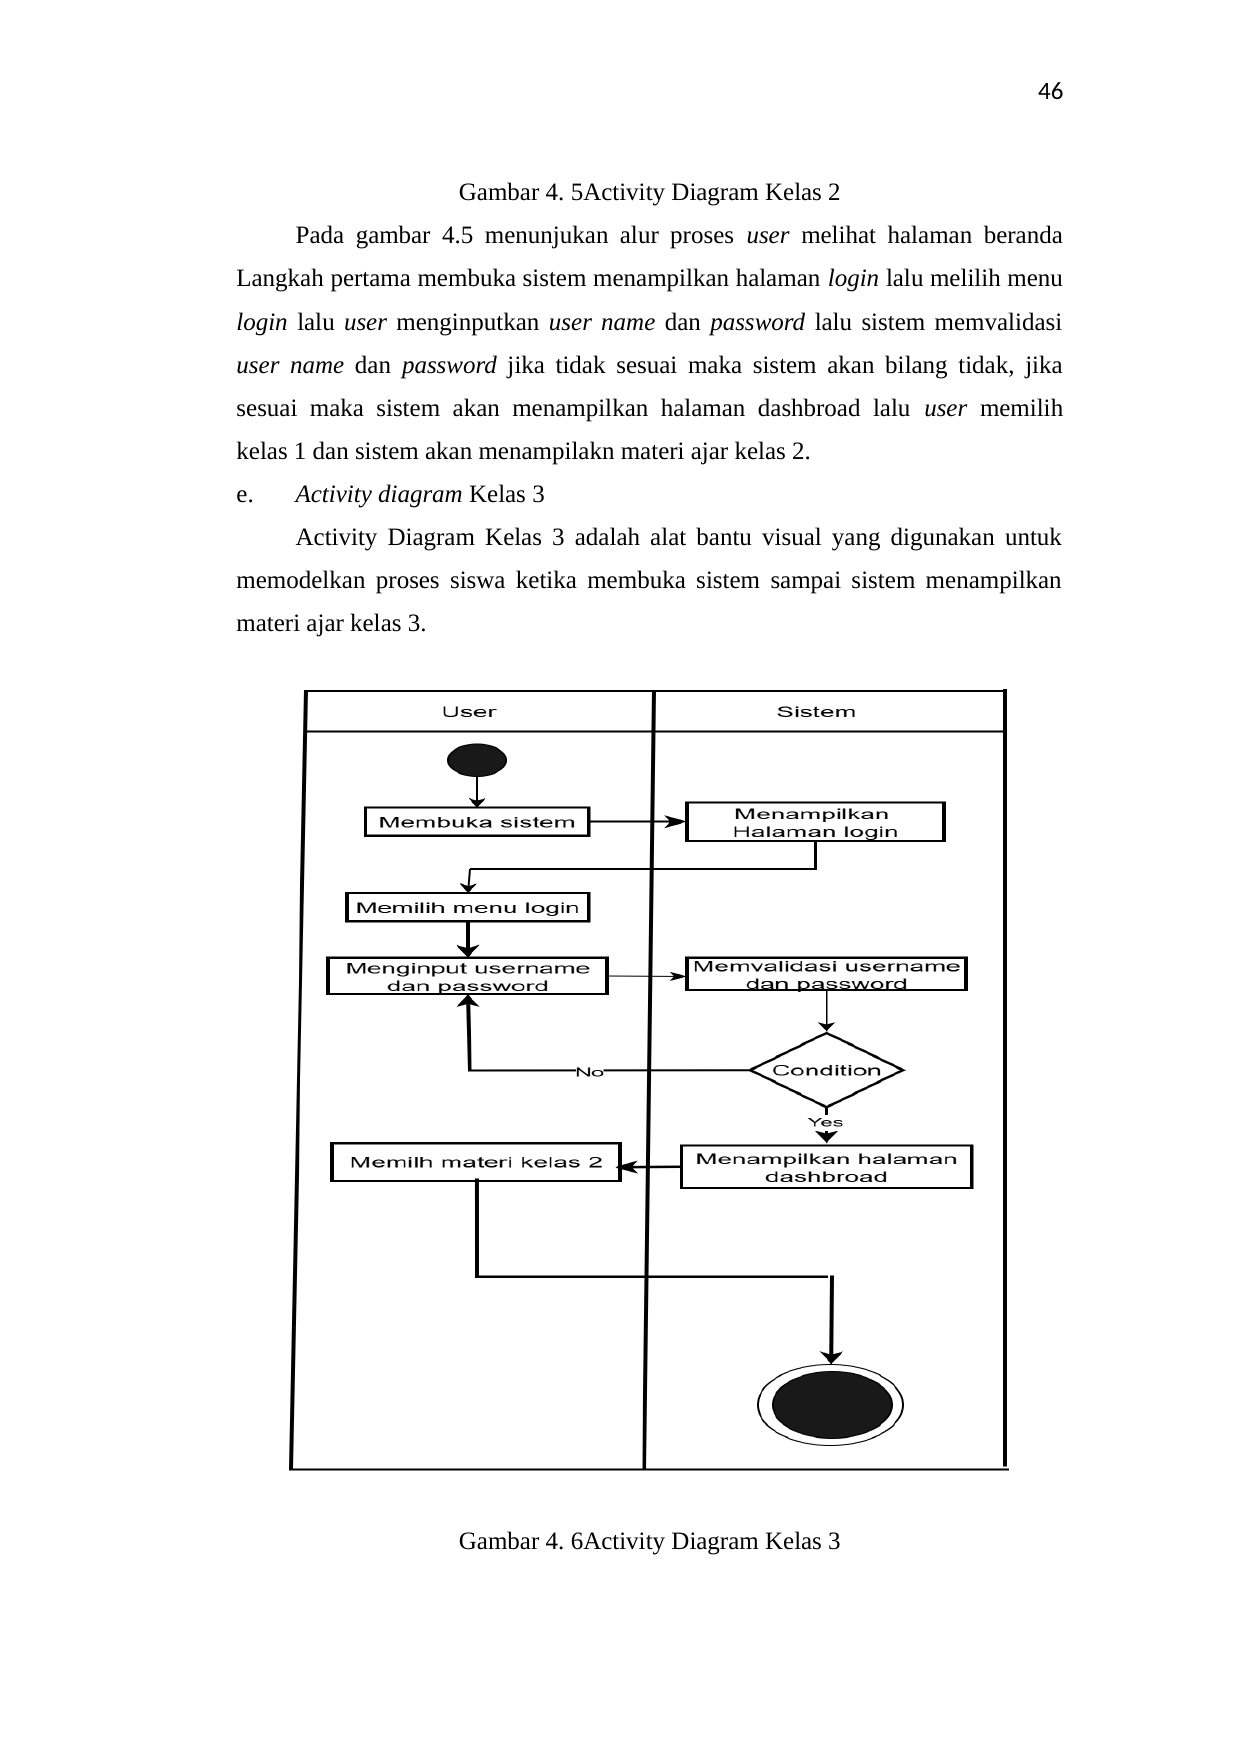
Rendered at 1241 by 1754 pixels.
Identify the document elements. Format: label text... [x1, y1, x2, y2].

text Activity Diagram Kelas 3 adalah alat bantu visual yang digunakan untuk memodelkan proses siswa ketika membuka sistem sampai sistem menampilkan materi ajar kelas 3. [236, 522, 1063, 637]
list Activity diagram Kelas 3 [236, 479, 1063, 508]
text Gambar 4. 6Activity Diagram Kelas 3 [236, 1526, 1063, 1555]
text Pada gambar 4.5 menunjukan alur proses user melihat halaman beranda Langkah pertama membuka sistem menampilkan halaman login lalu melilih menu login lalu user menginputkan user name dan password lalu sistem memvalidasi user name dan password jika tidak sesuai maka sistem akan bilang tidak, jika sesuai maka sistem akan menampilkan halaman dashbroad lalu user memilih kelas 1 dan sistem akan menampilakn materi ajar kelas 2. [236, 220, 1063, 465]
picture [286, 689, 1013, 1474]
text Gambar 4. 5Activity Diagram Kelas 2 [236, 177, 1063, 206]
